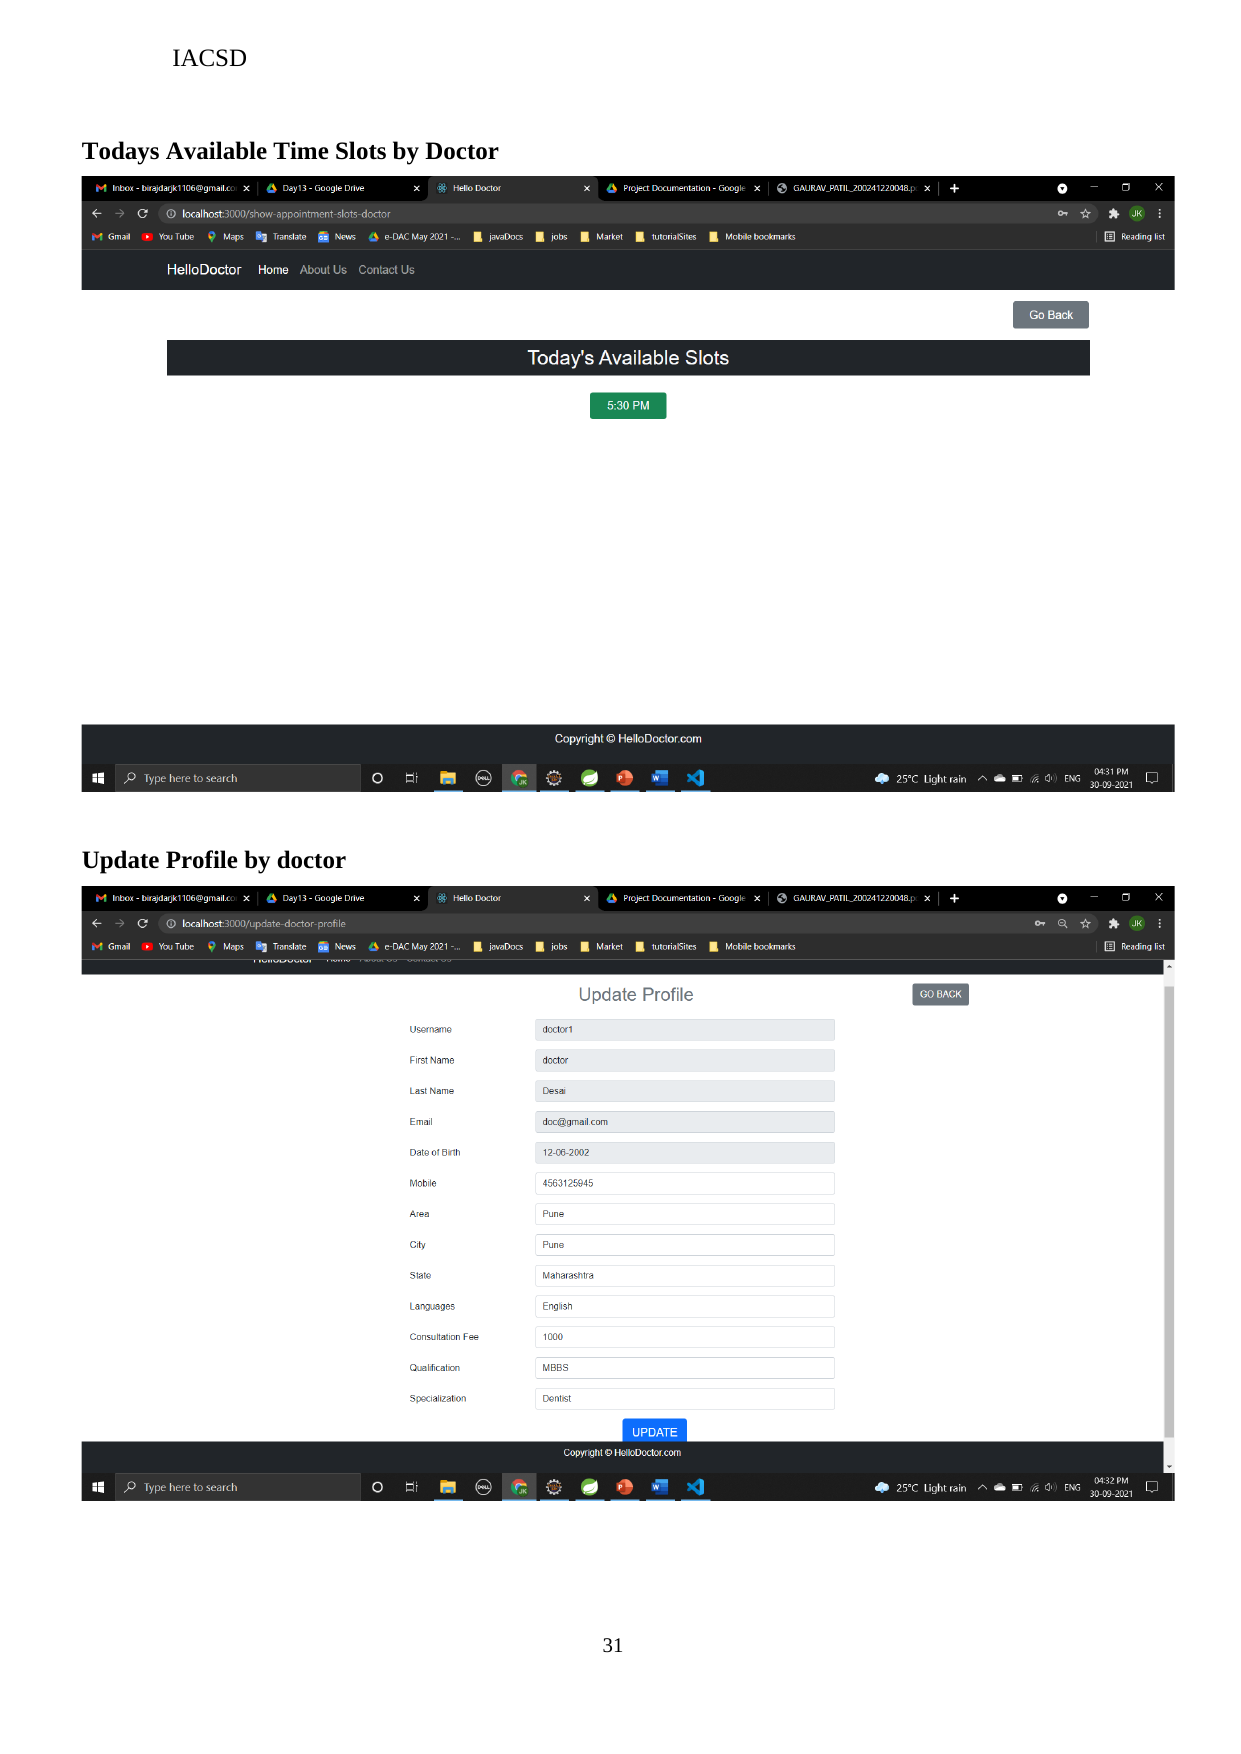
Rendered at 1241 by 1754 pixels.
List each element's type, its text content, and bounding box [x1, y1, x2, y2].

picture [81, 176, 1175, 792]
picture [81, 886, 1175, 1501]
text Todays Available Time Slots by Doctor [82, 136, 1174, 164]
text Update Profile by doctor [82, 845, 1174, 874]
